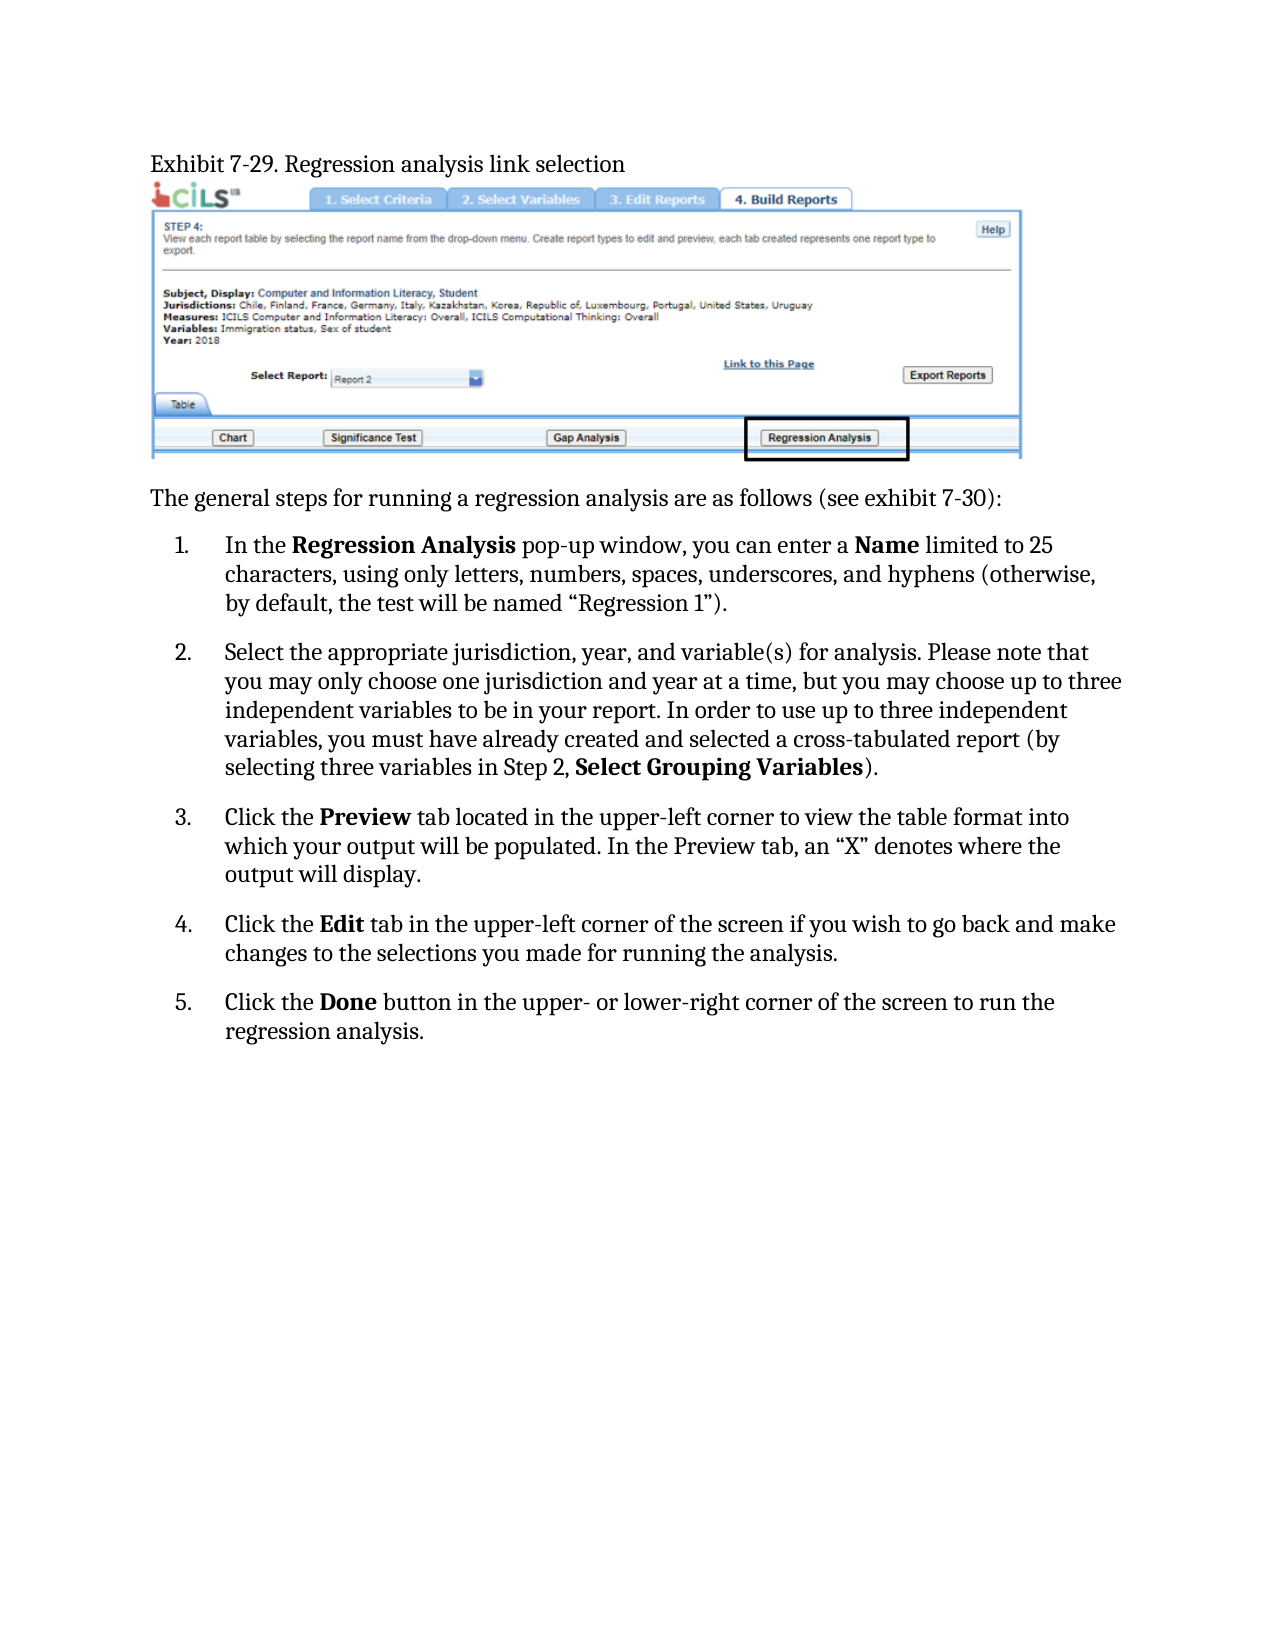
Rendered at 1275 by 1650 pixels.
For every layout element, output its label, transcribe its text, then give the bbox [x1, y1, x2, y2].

list In the Regression Analysis pop-up window, you can enter a Name limited to 25 characters, using only letters, numbers, spaces, underscores, and hyphens (otherwise, by default, the test will be named “Regression 1”). [175, 531, 1125, 617]
list Click the Preview tab located in the upper-left corner to view the table format into which your output will be populated. In the Preview tab, an “X” denotes where the output will display. [175, 803, 1125, 889]
list Click the Edit tab in the upper-left corner of the screen if you wish to go back and make changes to the selections you made for running the analysis. [175, 910, 1125, 967]
list Select the appropriate jurisdiction, year, and variable(s) for analysis. Please note that you may only choose one jurisdiction and year at a time, but you may choose up to three independent variables to be in your report. In order to use up to three independent variables, you must have already created and selected a cross-tabulated report (by selecting three variables in Step 2, Select Grouping Variables). [175, 638, 1125, 782]
text The general steps for running a regression analysis are as follows (see exhibit 7-30): [150, 484, 1125, 512]
list Click the Done button in the upper- or lower-right corner of the screen to run the regression analysis. [175, 988, 1125, 1046]
picture [150, 178, 1025, 465]
